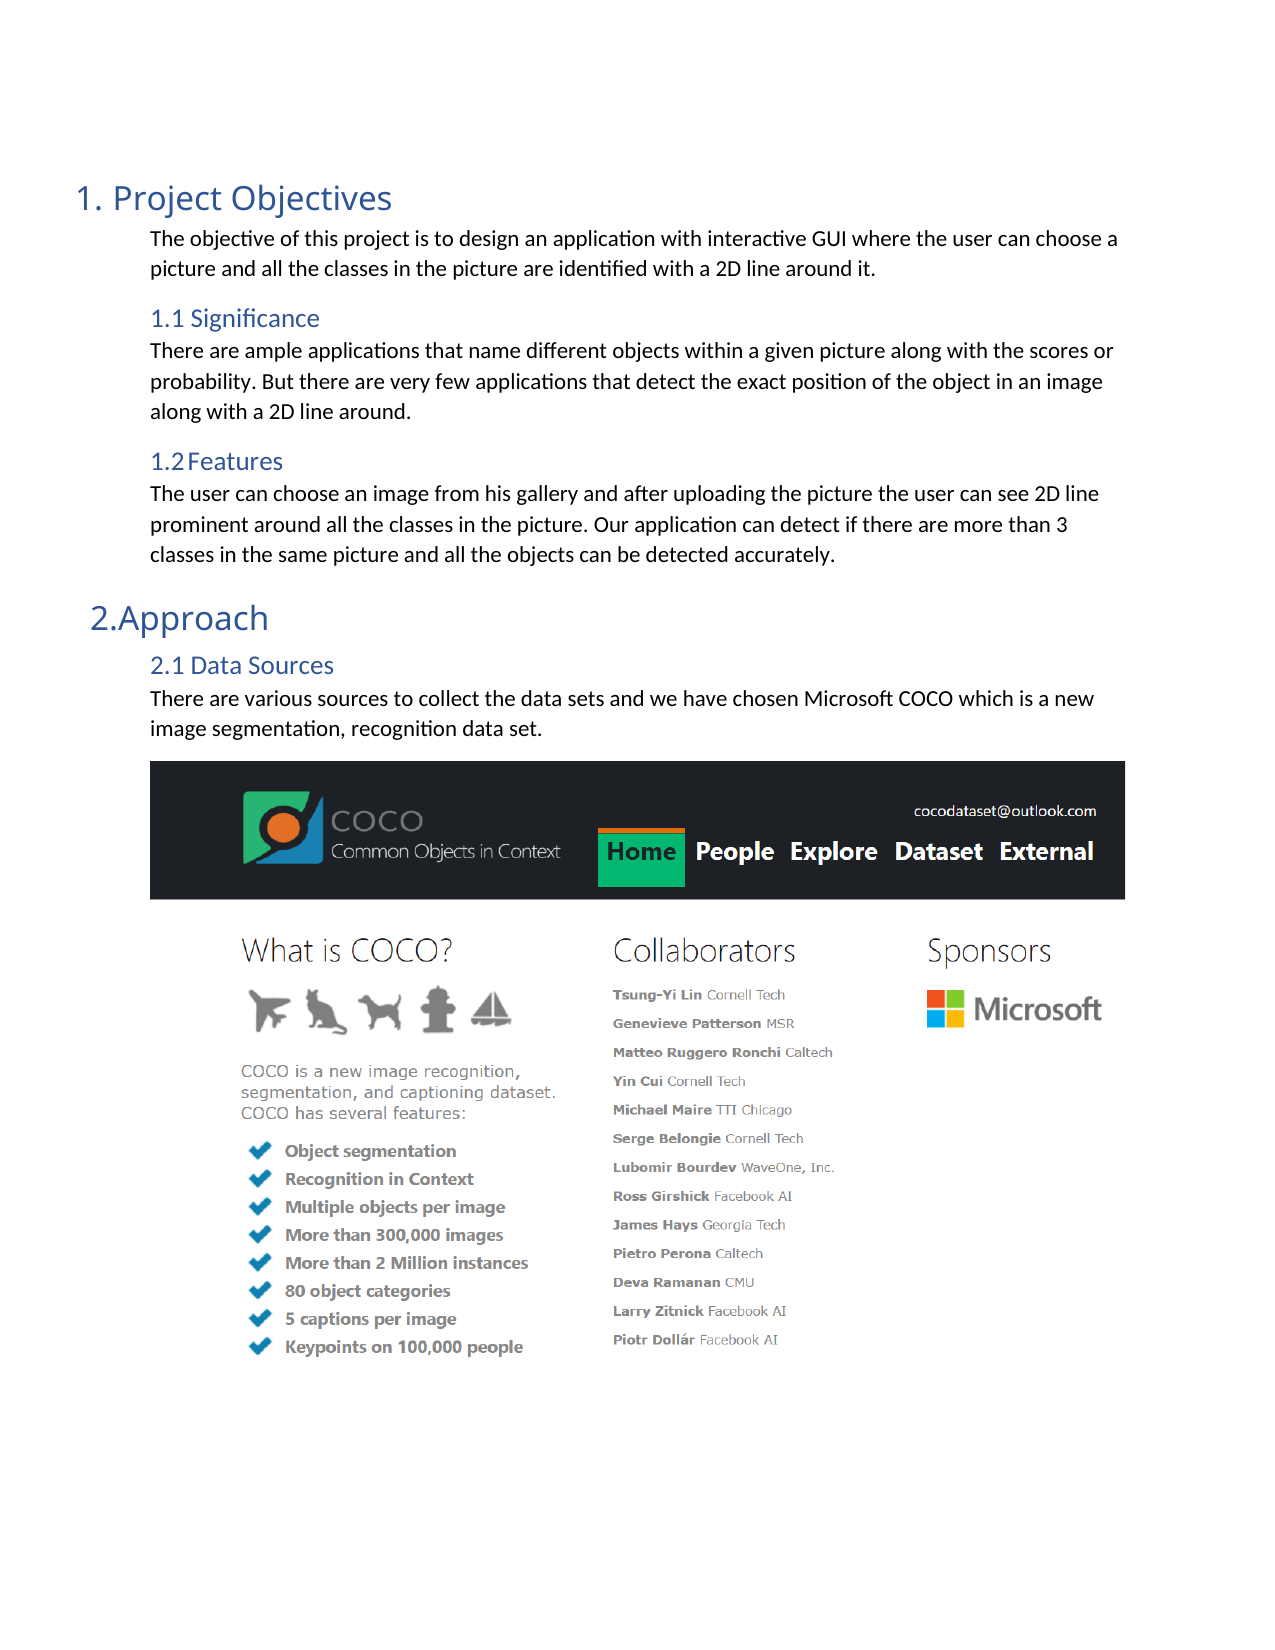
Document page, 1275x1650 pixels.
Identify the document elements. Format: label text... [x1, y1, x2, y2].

subtitle 2.1 Data Sources [150, 648, 1125, 681]
subtitle 2.Approach [90, 595, 1125, 641]
text The objective of this project is to design an application with interactive GUI where the user can choose a picture and all the classes in the picture are identified with a 2D line around it. [150, 224, 1125, 282]
picture [150, 761, 1125, 1365]
text The user can choose an image from his gallery and after uploading the picture the user can see 2D line prominent around all the classes in the picture. Our application can detect if there are more than 3 classes in the same picture and all the objects can be detected accurately. [150, 479, 1125, 568]
text There are various sources to collect the data sets and we have chosen Microsoft COCO which is a new image segmentation, recognition data set. [150, 684, 1125, 742]
text There are ample applications that name different objects within a given picture along with the scores or probability. But there are very few applications that detect the exact position of the object in an image along with a 2D line around. [150, 337, 1125, 425]
subtitle Project Objectives [75, 175, 1125, 220]
subtitle 1.1 Significance [150, 301, 1125, 334]
subtitle Features [150, 444, 1125, 477]
